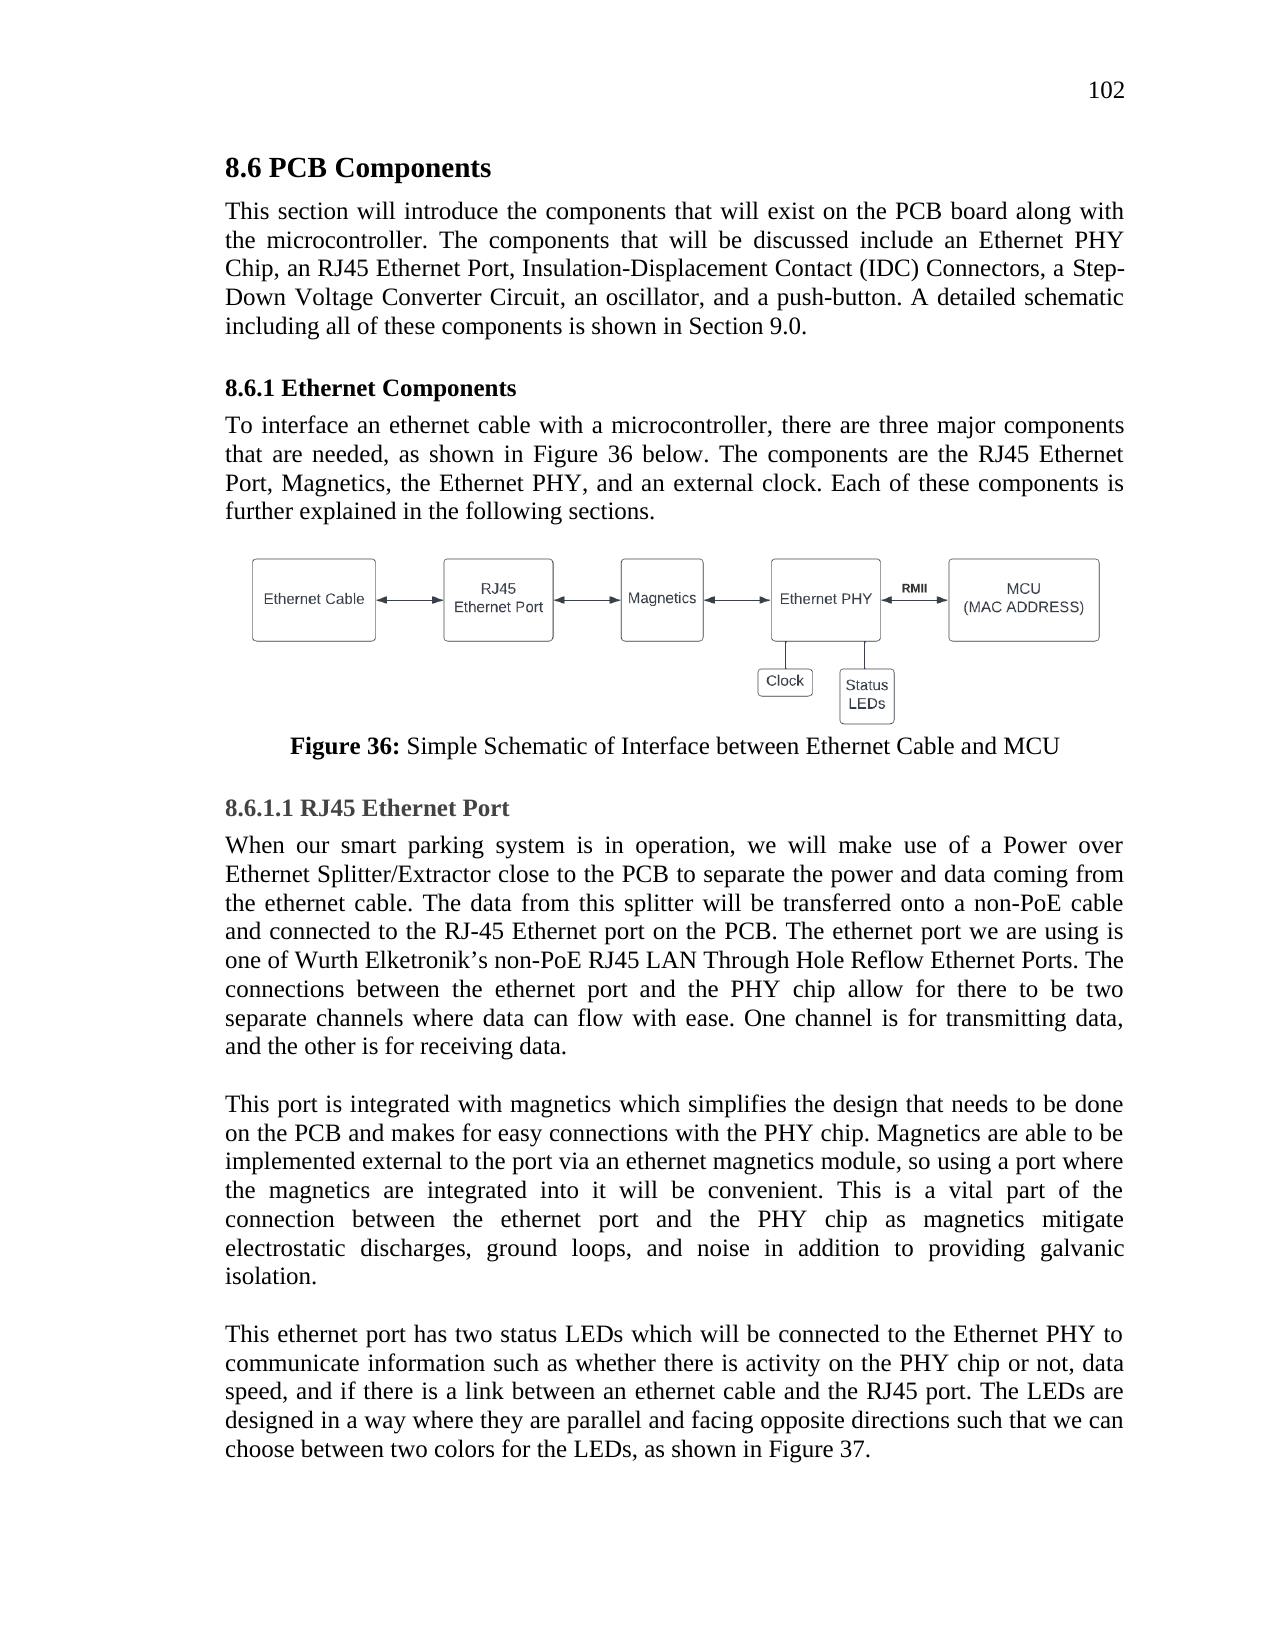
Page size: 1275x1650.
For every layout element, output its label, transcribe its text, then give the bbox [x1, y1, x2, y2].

text When our smart parking system is in operation, we will make use of a Power over Ethernet Splitter/Extractor close to the PCB to separate the power and data coming from the ethernet cable. The data from this splitter will be transferred onto a non-PoE cable and connected to the RJ-45 Ethernet port on the PCB. The ethernet port we are using is one of Wurth Elketronik’s non-PoE RJ45 LAN Through Hole Reflow Ethernet Ports. The connections between the ethernet port and the PHY chip allow for there to be two separate channels where data can flow with ease. One channel is for transmitting data, and the other is for receiving data. [225, 830, 1125, 1060]
subtitle 8.6.1 Ethernet Components [225, 373, 1125, 402]
picture [225, 553, 1125, 731]
text Figure 36: Simple Schematic of Interface between Ethernet Cable and MCU [225, 731, 1125, 760]
subtitle 8.6 PCB Components [225, 150, 1125, 183]
text To interface an ethernet cable with a microcontroller, there are three major components that are needed, as shown in Figure 36 below. The components are the RJ45 Ethernet Port, Magnetics, the Ethernet PHY, and an external clock. Each of these components is further explained in the following sections. [225, 410, 1125, 525]
text This section will introduce the components that will exist on the PCB board along with the microcontroller. The components that will be discussed include an Ethernet PHY Chip, an RJ45 Ethernet Port, Insulation-Displacement Contact (IDC) Connectors, a Step-Down Voltage Converter Circuit, an oscillator, and a push-button. A detailed schematic including all of these components is shown in Section 9.0. [225, 196, 1125, 340]
text This port is integrated with magnetics which simplifies the design that needs to be done on the PCB and makes for easy connections with the PHY chip. Magnetics are able to be implemented external to the port via an ethernet magnetics module, so using a port where the magnetics are integrated into it will be convenient. This is a vital part of the connection between the ethernet port and the PHY chip as magnetics mitigate electrostatic discharges, ground loops, and noise in addition to providing galvanic isolation. [225, 1089, 1125, 1290]
text This ethernet port has two status LEDs which will be connected to the Ethernet PHY to communicate information such as whether there is activity on the PHY chip or not, data speed, and if there is a link between an ethernet cable and the RJ45 port. The LEDs are designed in a way where they are parallel and facing opposite directions such that we can choose between two colors for the LEDs, as shown in Figure 37. [225, 1319, 1125, 1463]
subtitle 8.6.1.1 RJ45 Ethernet Port [225, 793, 1125, 822]
